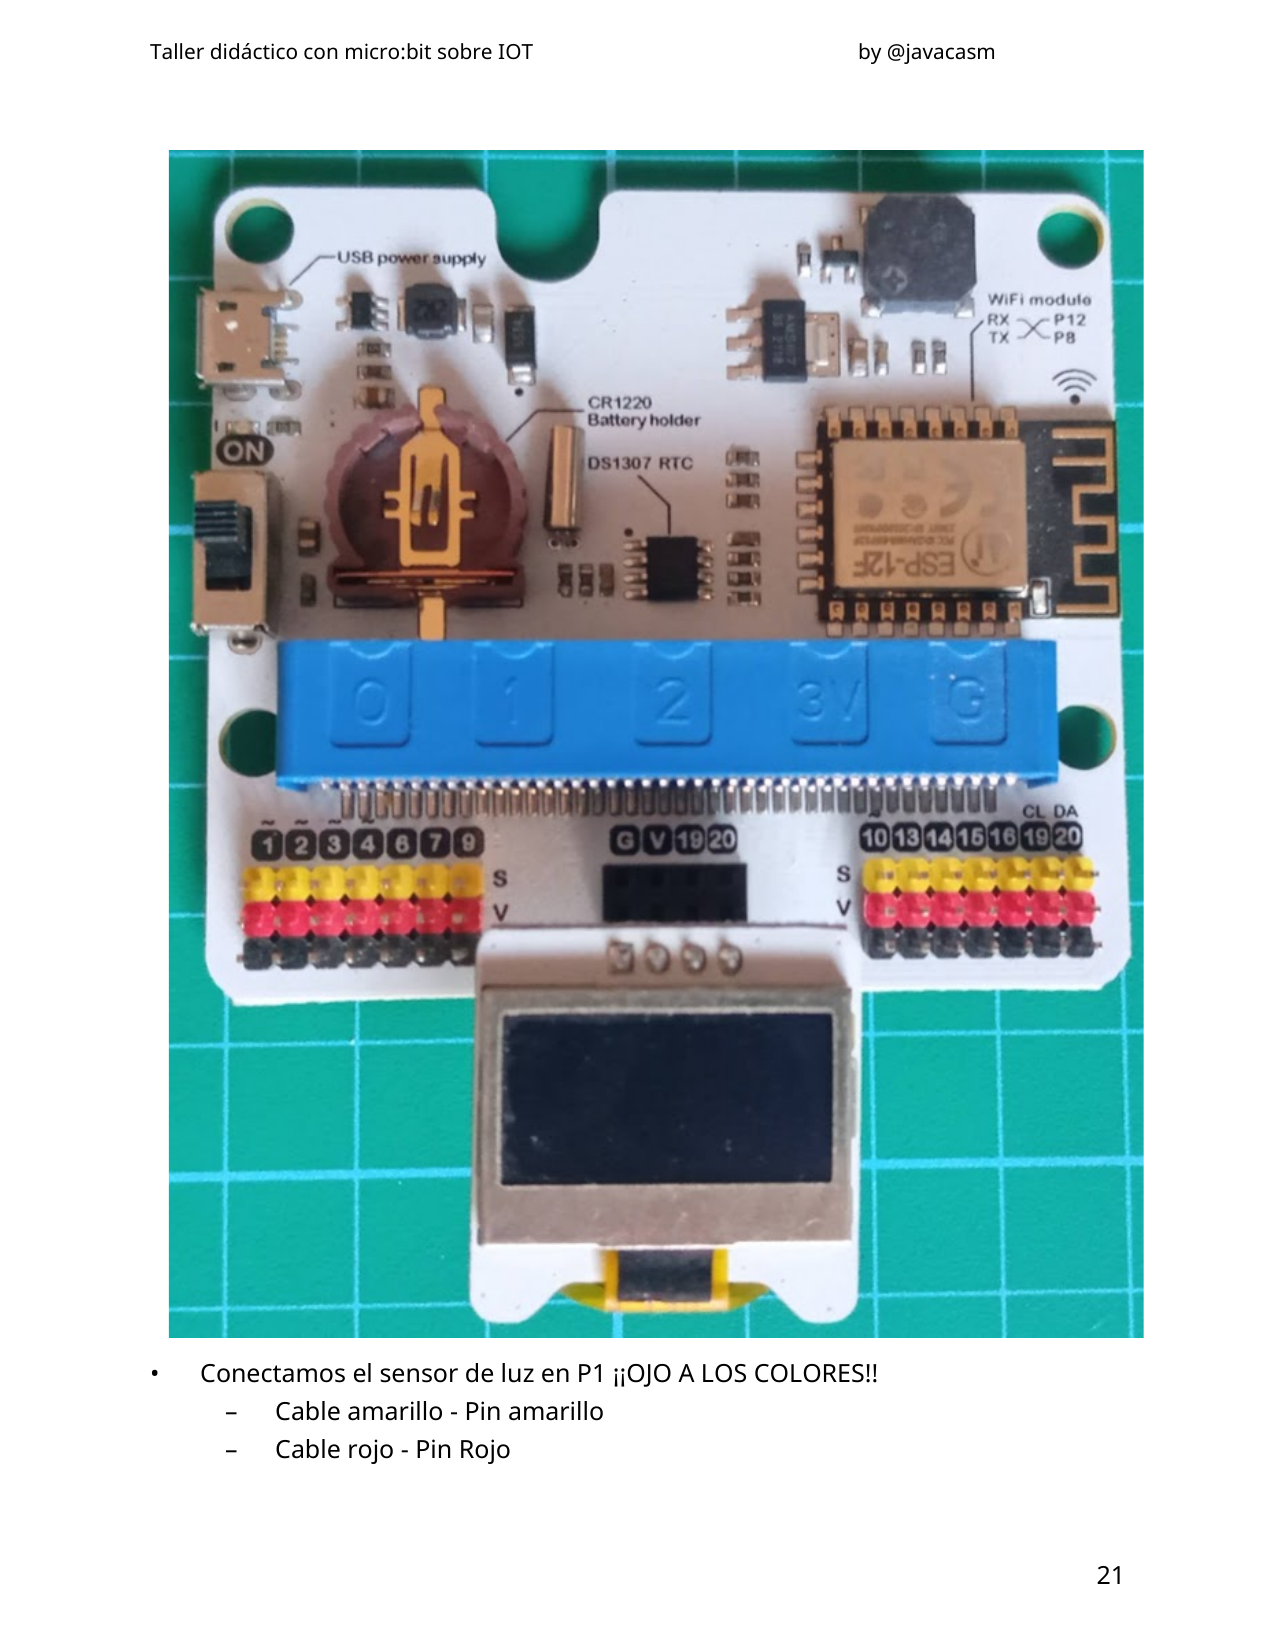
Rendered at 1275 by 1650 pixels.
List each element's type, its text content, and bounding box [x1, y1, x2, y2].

list Conectamos el sensor de luz en P1 ¡¡OJO A LOS COLORES!! [150, 1356, 1125, 1390]
list Cable amarillo - Pin amarillo [225, 1394, 1125, 1428]
picture [168, 150, 1144, 1338]
list Cable rojo - Pin Rojo [225, 1432, 1125, 1466]
